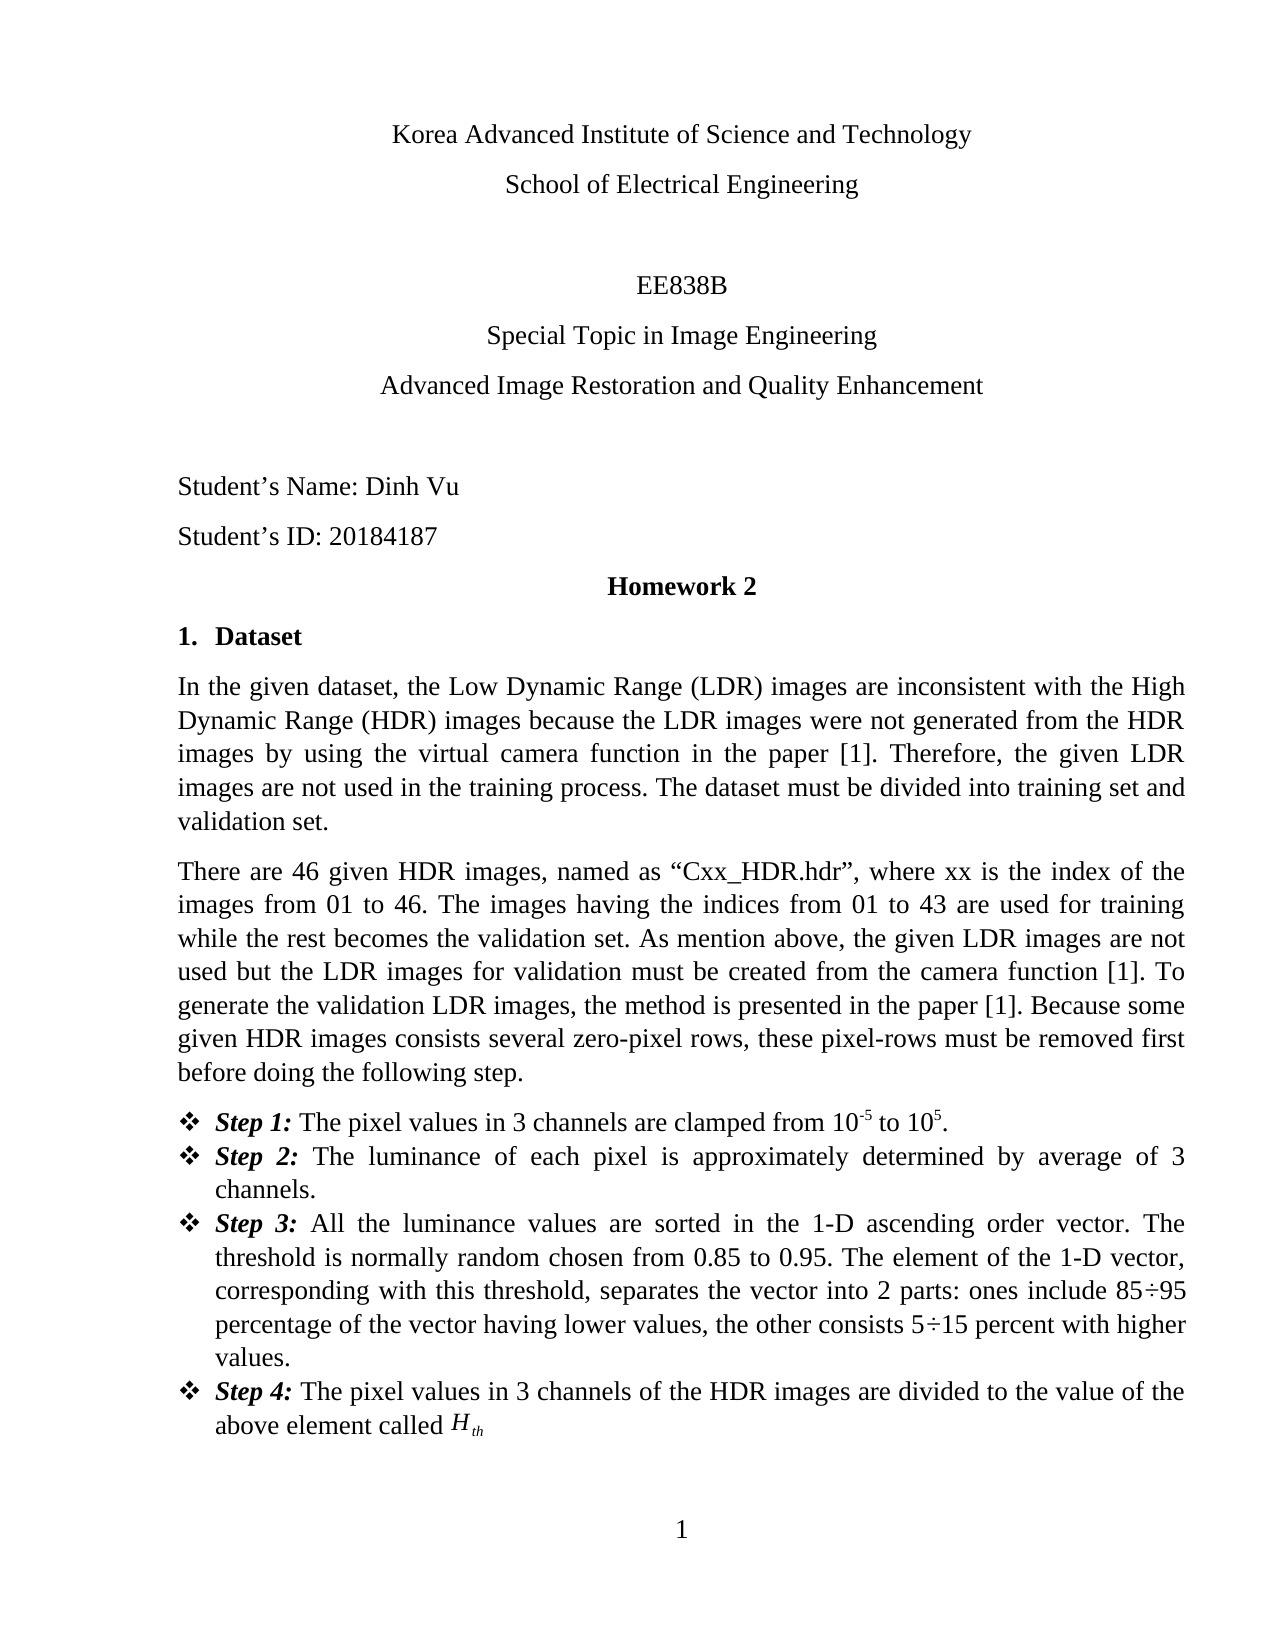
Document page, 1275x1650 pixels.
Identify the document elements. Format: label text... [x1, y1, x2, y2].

list Dataset [177, 620, 1186, 651]
text EE838B [177, 269, 1186, 300]
text Homework 2 [177, 570, 1186, 601]
text Advanced Image Restoration and Quality Enhancement [177, 369, 1186, 400]
list Step 1: The pixel values in 3 channels are clamped from 10-5 to 105. [177, 1106, 1186, 1137]
text There are 46 given HDR images, named as “Cxx_HDR.hdr”, where xx is the index of the images from 01 to 46. The images having the indices from 01 to 43 are used for training while the rest becomes the validation set. As mention above, the given LDR images are not used but the LDR images for validation must be created from the camera function [1]. To generate the validation LDR images, the method is presented in the paper [1]. Because some given HDR images consists several zero-pixel rows, these pixel-rows must be removed first before doing the following step. [177, 855, 1186, 1087]
text School of Electrical Engineering [177, 168, 1186, 199]
list Step 4: The pixel values in 3 channels of the HDR images are divided to the value of the above element called [177, 1375, 1186, 1440]
text In the given dataset, the Low Dynamic Range (LDR) images are inconsistent with the High Dynamic Range (HDR) images because the LDR images were not generated from the HDR images by using the virtual camera function in the paper [1]. Therefore, the given LDR images are not used in the training process. The dataset must be divided into training set and validation set. [177, 670, 1186, 836]
text Student’s Name: Dinh Vu [177, 469, 1186, 501]
text Korea Advanced Institute of Science and Technology [177, 118, 1186, 149]
text Student’s ID: 20184187 [177, 520, 1186, 551]
list Step 2: The luminance of each pixel is approximately determined by average of 3 channels. [177, 1140, 1186, 1205]
text Special Topic in Image Engineering [177, 319, 1186, 350]
list Step 3: All the luminance values are sorted in the 1-D ascending order vector. The threshold is normally random chosen from 0.85 to 0.95. The element of the 1-D vector, corresponding with this threshold, separates the vector into 2 parts: ones include 85÷95 percentage of the vector having lower values, the other consists 5÷15 percent with higher values. [177, 1207, 1186, 1373]
